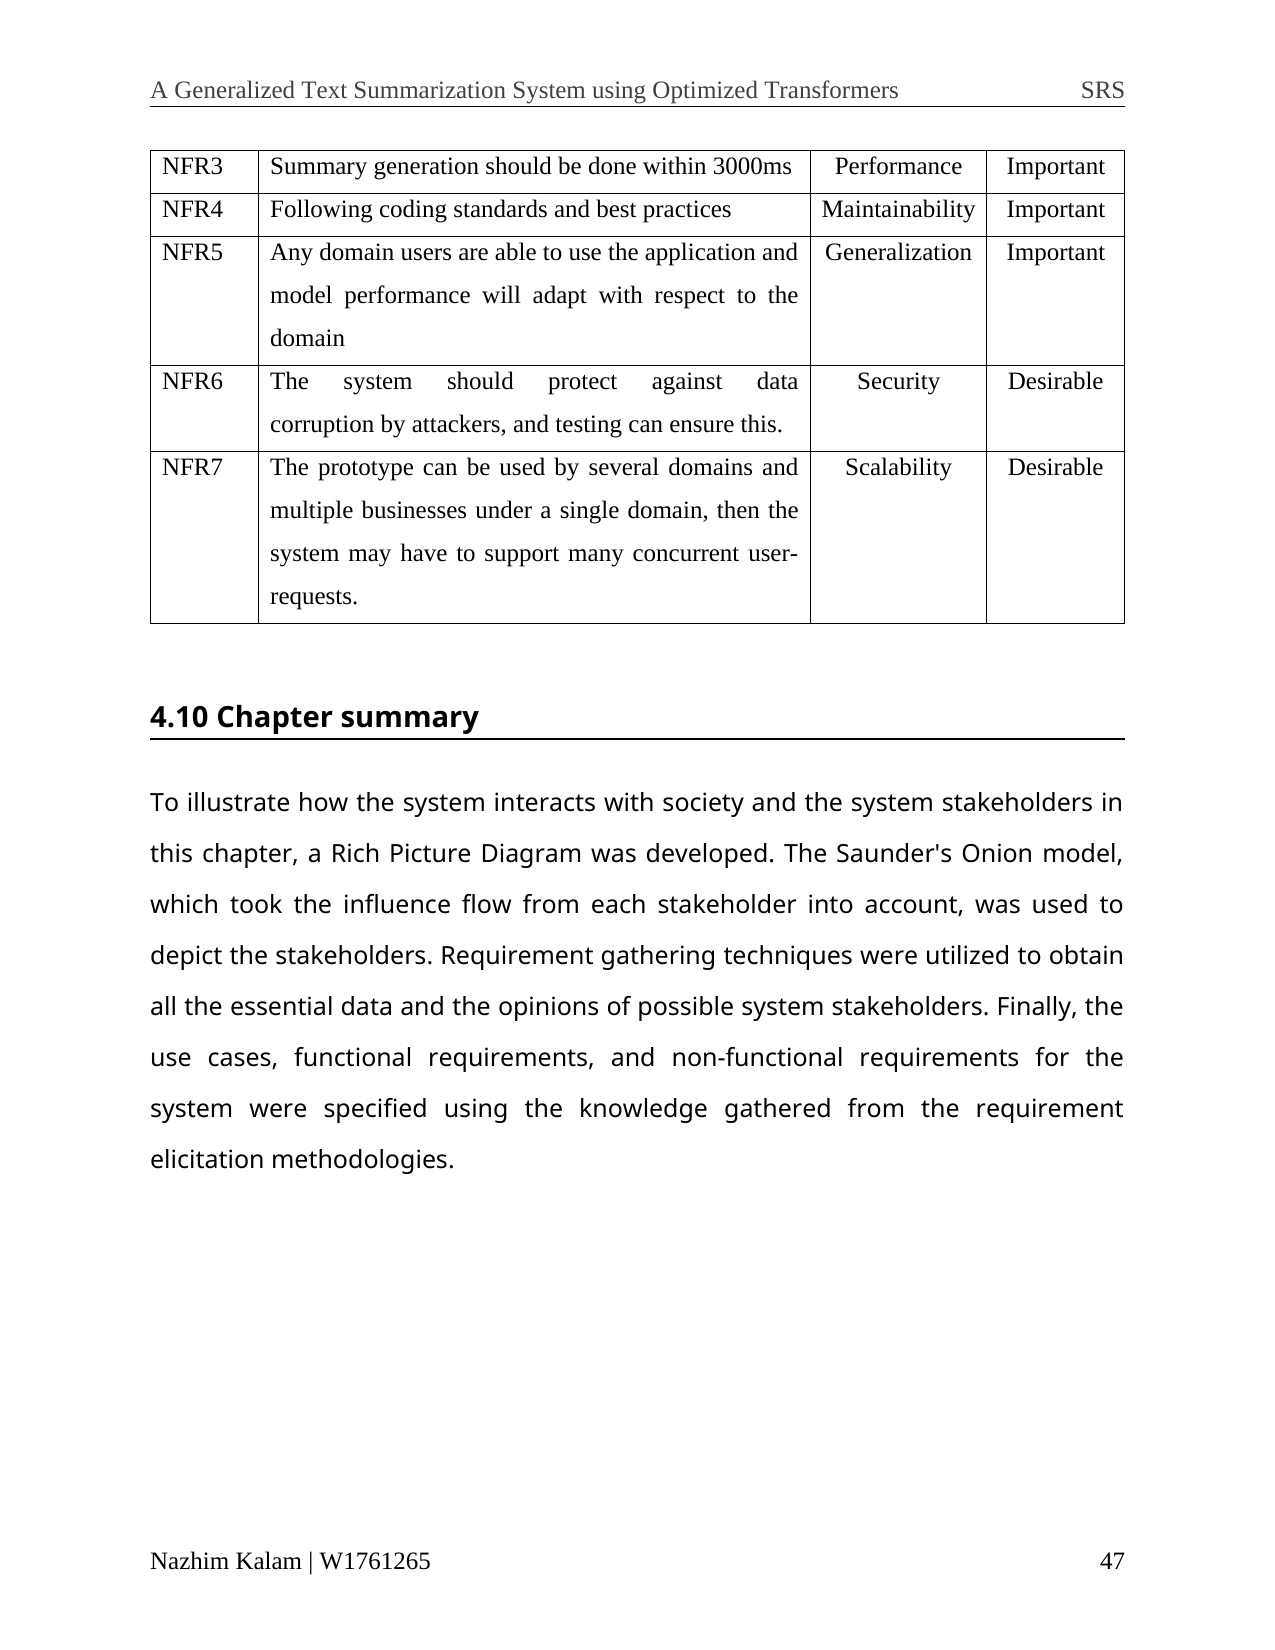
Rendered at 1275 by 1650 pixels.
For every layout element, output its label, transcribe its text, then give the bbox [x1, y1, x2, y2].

table_cell NFR4 [151, 194, 258, 236]
table_cell Any domain users are able to use the application and model performance will adapt with respect to the domain [259, 237, 810, 365]
table_cell Following coding standards and best practices [259, 194, 810, 236]
table_cell Generalization [811, 237, 986, 365]
table_cell Important [987, 151, 1124, 193]
table_cell Scalability [811, 452, 986, 623]
table_cell NFR5 [151, 237, 258, 365]
subtitle 4.10 Chapter summary [150, 696, 1125, 738]
table_cell Performance [811, 151, 986, 193]
table_cell The system should protect against data corruption by attackers, and testing can ensure this. [259, 366, 810, 451]
table_cell NFR6 [151, 366, 258, 451]
table_cell Important [987, 194, 1124, 236]
text To illustrate how the system interacts with society and the system stakeholders in this chapter, a Rich Picture Diagram was developed. The Saunder's Onion model, which took the influence flow from each stakeholder into account, was used to depict the stakeholders. Requirement gathering techniques were utilized to obtain all the essential data and the opinions of possible system stakeholders. Finally, the use cases, functional requirements, and non-functional requirements for the system were specified using the knowledge gathered from the requirement elicitation methodologies. [150, 784, 1125, 1176]
table_cell Security [811, 366, 986, 451]
table_cell NFR3 [151, 151, 258, 193]
table_cell Desirable [987, 452, 1124, 623]
table_cell Summary generation should be done within 3000ms [259, 151, 810, 193]
table_cell The prototype can be used by several domains and multiple businesses under a single domain, then the system may have to support many concurrent user-requests. [259, 452, 810, 623]
table_cell NFR7 [151, 452, 258, 623]
table_cell Maintainability [811, 194, 986, 236]
table_cell Important [987, 237, 1124, 365]
table_cell Desirable [987, 366, 1124, 451]
